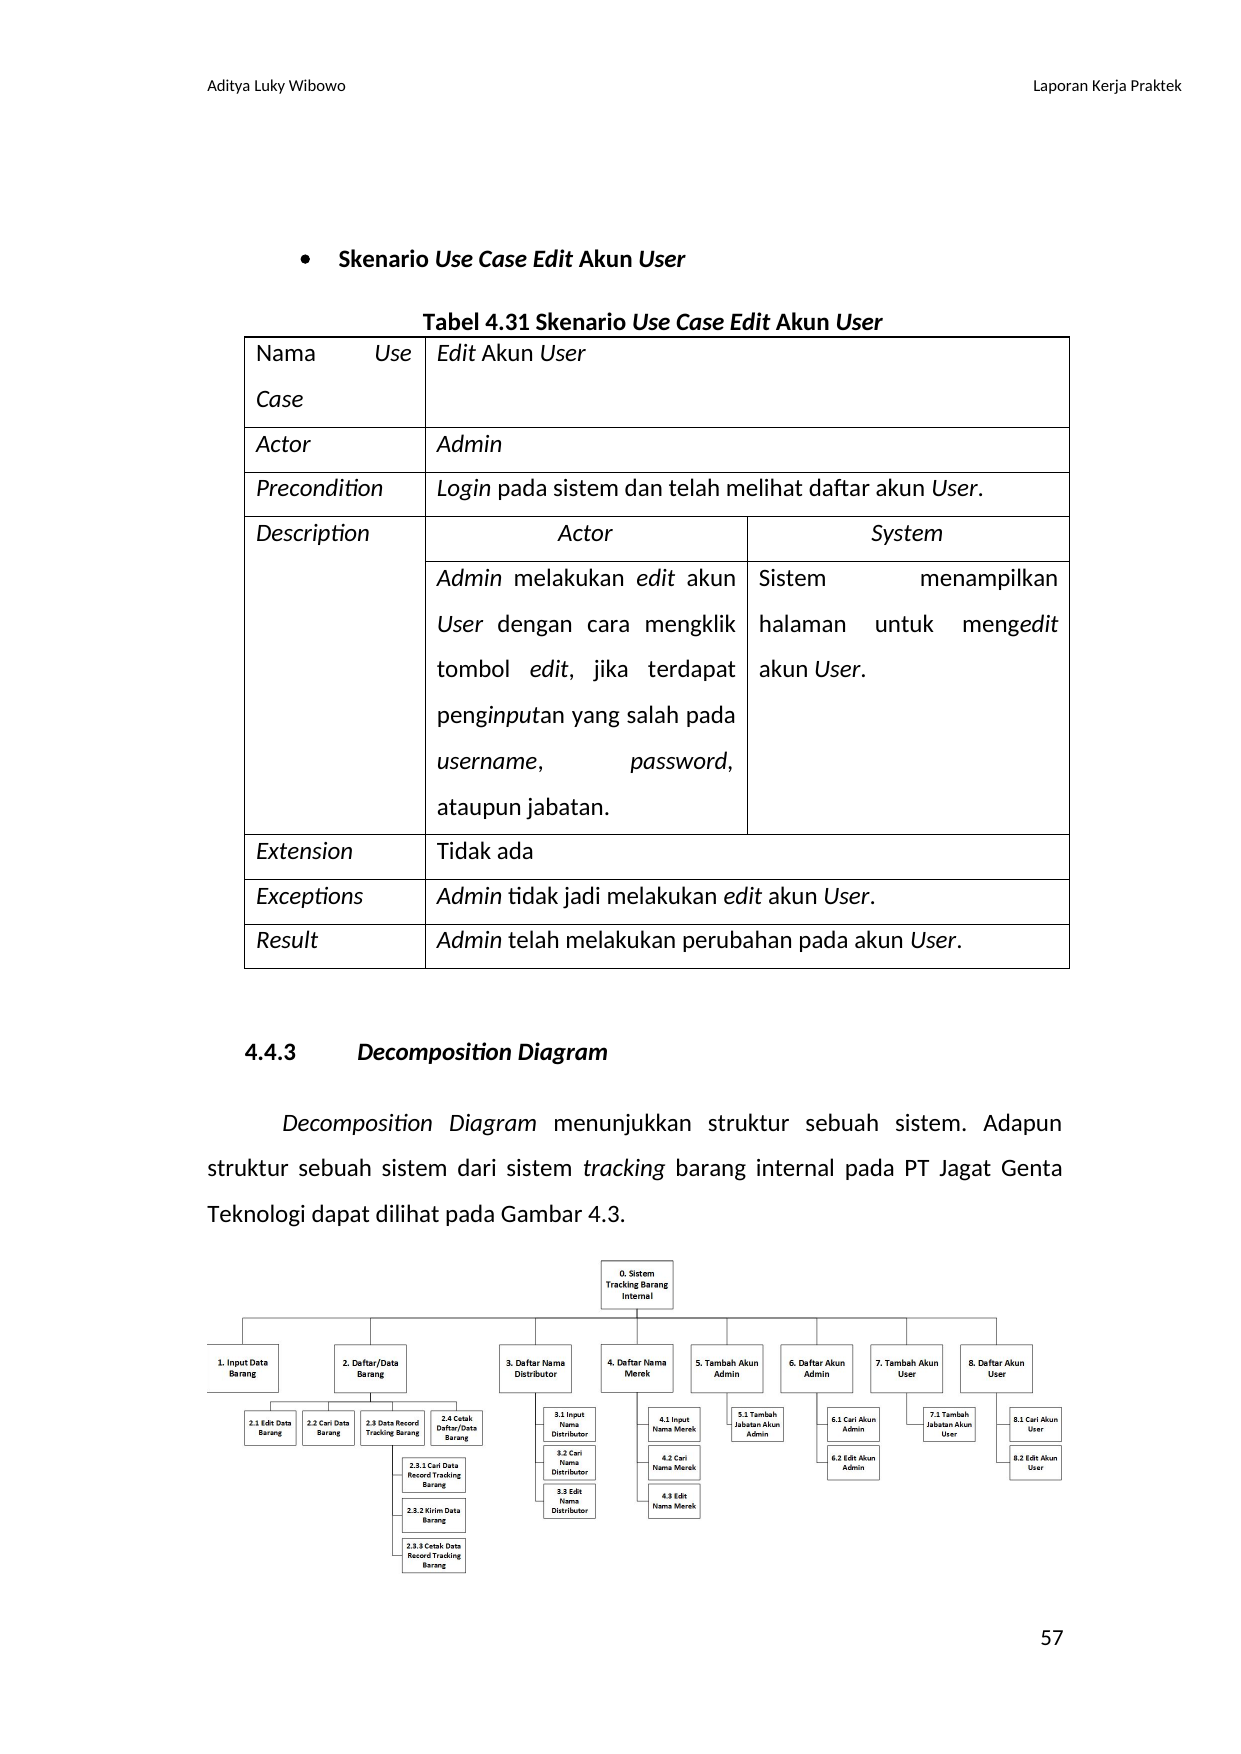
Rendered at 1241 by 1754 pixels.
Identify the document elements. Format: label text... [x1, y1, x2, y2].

text Decomposition Diagram menunjukkan struktur sebuah sistem. Adapun struktur sebuah sistem dari sistem tracking barang internal pada PT Jagat Genta Teknologi dapat dilihat pada Gambar 4.3. [207, 1107, 1063, 1229]
table_cell Admin tidak jadi melakukan edit akun User. [426, 880, 1069, 924]
subtitle Decomposition Diagram [244, 1036, 1063, 1066]
table_cell Login pada sistem dan telah melihat daftar akun User. [426, 473, 1069, 516]
table_cell Admin telah melakukan perubahan pada akun User. [426, 925, 1069, 968]
table_cell Result [245, 925, 425, 968]
table_cell Actor [245, 428, 425, 472]
table_header Edit Akun User [426, 338, 1069, 427]
table_cell System [748, 517, 1069, 561]
table_cell Extension [245, 835, 425, 879]
table_cell Sistem menampilkan halaman untuk mengedit akun User. [748, 562, 1069, 834]
table_cell Admin melakukan edit akun User dengan cara mengklik tombol edit, jika terdapat penginputan yang salah pada username, password, ataupun jabatan. [426, 562, 747, 834]
table_cell Exceptions [245, 880, 425, 924]
table_cell Tidak ada [426, 835, 1069, 879]
table_header Nama Use Case [245, 338, 425, 427]
table_cell Actor [426, 517, 747, 561]
list Skenario Use Case Edit Akun User [301, 243, 1063, 274]
picture [207, 1260, 1064, 1574]
table_cell Description [245, 517, 425, 834]
table_cell Admin [426, 428, 1069, 472]
table_cell Precondition [245, 473, 425, 516]
